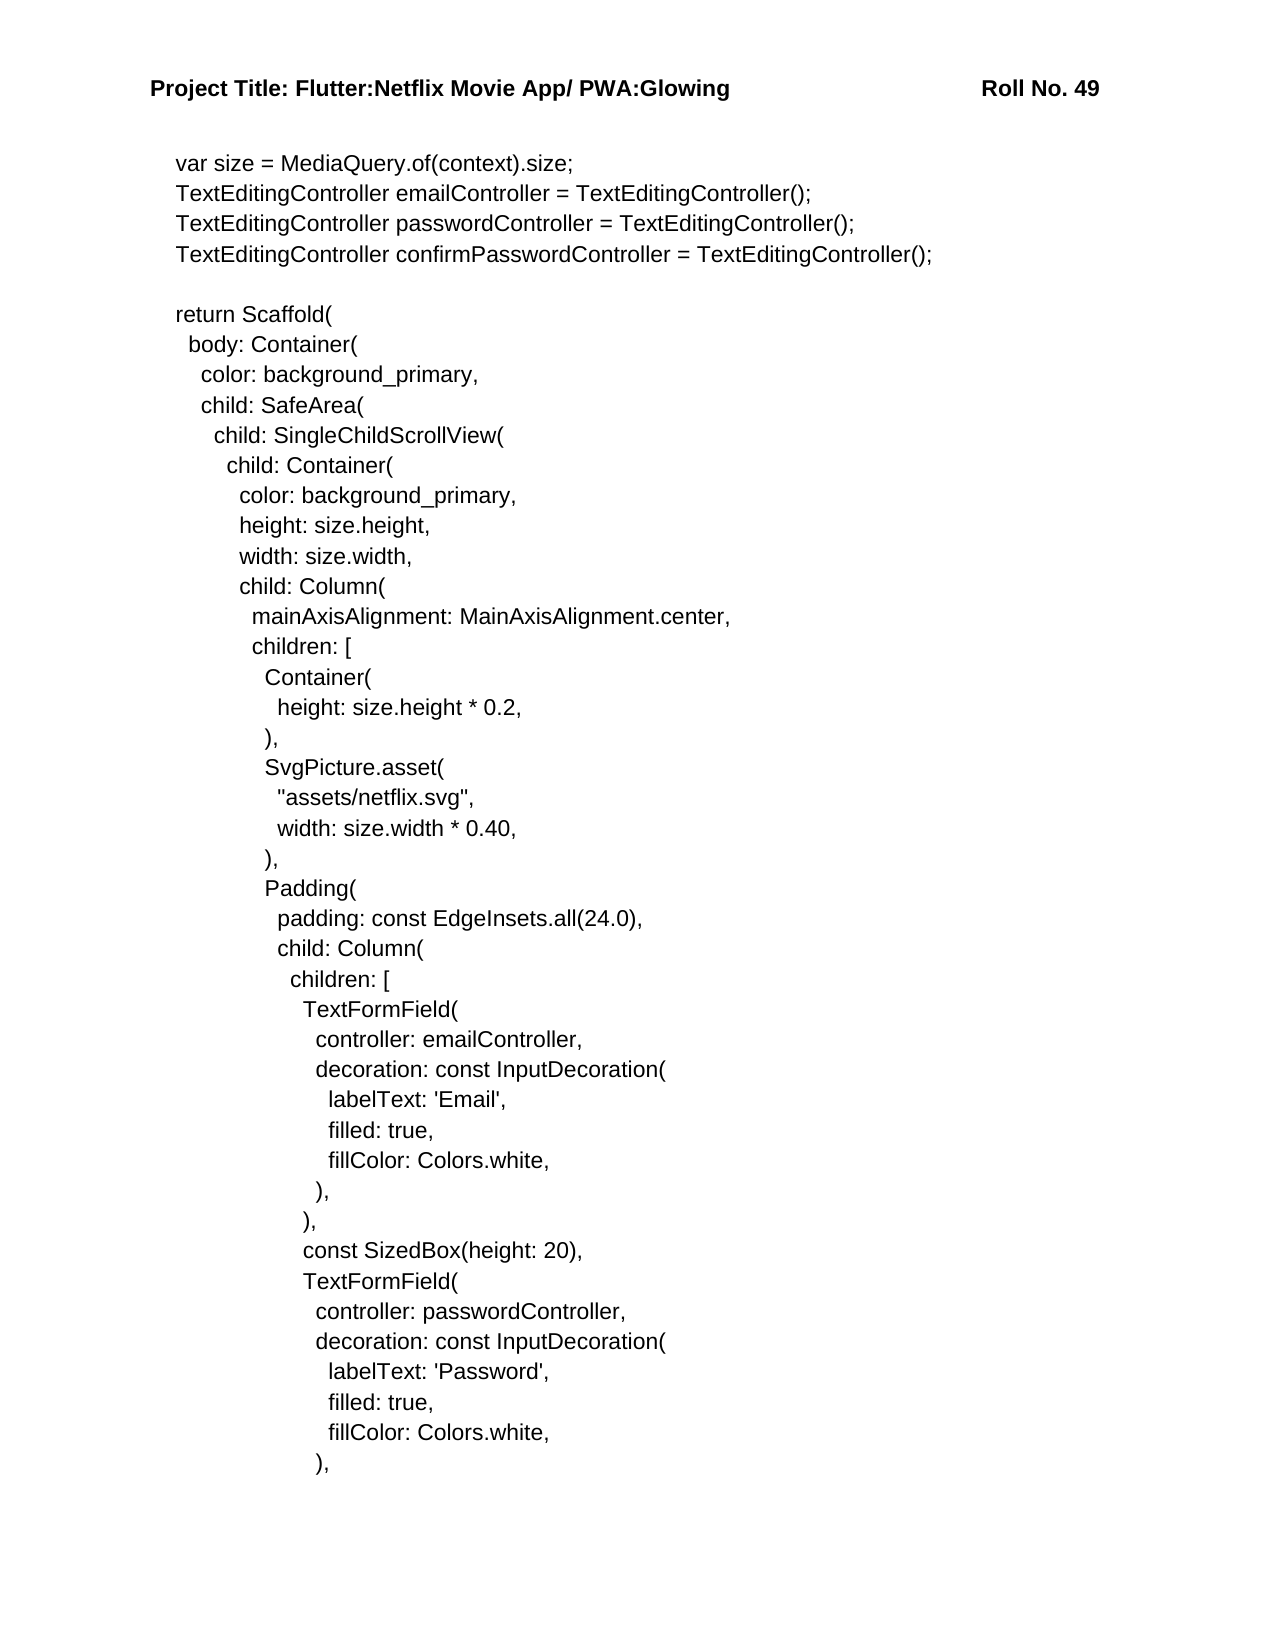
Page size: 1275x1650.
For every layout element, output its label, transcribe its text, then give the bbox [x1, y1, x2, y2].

text ), [150, 845, 1125, 871]
text ), [150, 724, 1125, 750]
text TextEditingController confirmPasswordController = TextEditingController(); [150, 241, 1125, 267]
text controller: passwordController, [150, 1298, 1125, 1324]
text children: [ [150, 966, 1125, 992]
text TextFormField( [150, 1268, 1125, 1294]
text height: size.height * 0.2, [150, 694, 1125, 720]
text decoration: const InputDecoration( [150, 1328, 1125, 1354]
text fillColor: Colors.white, [150, 1419, 1125, 1445]
text filled: true, [150, 1388, 1125, 1415]
text filled: true, [150, 1117, 1125, 1143]
text SvgPicture.asset( [150, 754, 1125, 781]
text fillColor: Colors.white, [150, 1147, 1125, 1173]
text TextEditingController passwordController = TextEditingController(); [150, 210, 1125, 237]
text body: Container( [150, 331, 1125, 358]
text child: Column( [150, 935, 1125, 962]
text controller: emailController, [150, 1026, 1125, 1052]
text children: [ [150, 633, 1125, 660]
text TextFormField( [150, 996, 1125, 1022]
text width: size.width * 0.40, [150, 814, 1125, 841]
text color: background_primary, [150, 361, 1125, 388]
text child: SingleChildScrollView( [150, 422, 1125, 448]
text "assets/netflix.svg", [150, 784, 1125, 811]
text ), [150, 1177, 1125, 1203]
text color: background_primary, [150, 482, 1125, 509]
text ), [150, 1207, 1125, 1234]
text mainAxisAlignment: MainAxisAlignment.center, [150, 603, 1125, 629]
text child: SafeArea( [150, 392, 1125, 418]
text width: size.width, [150, 543, 1125, 569]
text child: Container( [150, 452, 1125, 478]
text labelText: 'Email', [150, 1086, 1125, 1113]
text Container( [150, 663, 1125, 690]
text labelText: 'Password', [150, 1358, 1125, 1385]
text height: size.height, [150, 512, 1125, 539]
text ), [150, 1449, 1125, 1475]
text Padding( [150, 875, 1125, 901]
text return Scaffold( [150, 301, 1125, 327]
text padding: const EdgeInsets.all(24.0), [150, 905, 1125, 932]
text decoration: const InputDecoration( [150, 1056, 1125, 1083]
text TextEditingController emailController = TextEditingController(); [150, 180, 1125, 207]
text var size = MediaQuery.of(context).size; [150, 150, 1125, 176]
text const SizedBox(height: 20), [150, 1237, 1125, 1264]
text child: Column( [150, 573, 1125, 599]
